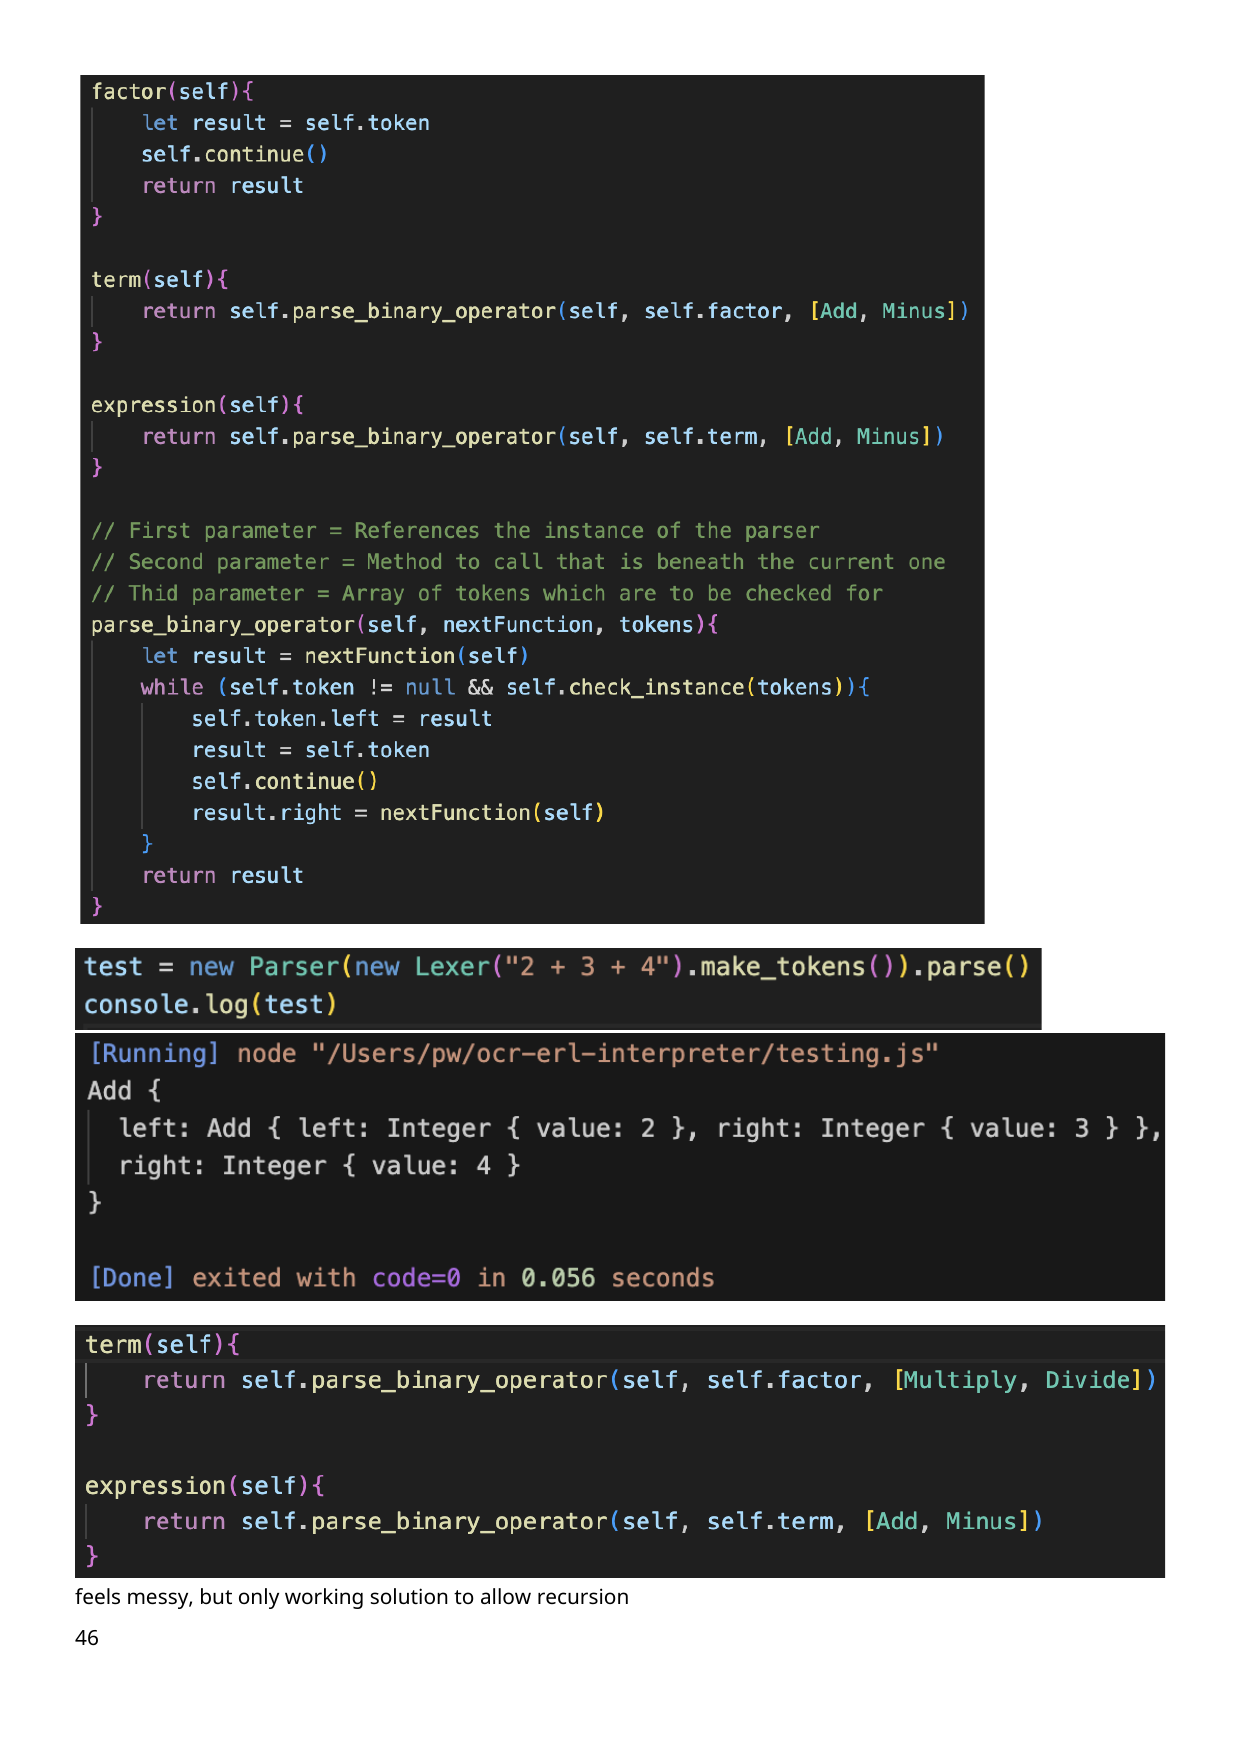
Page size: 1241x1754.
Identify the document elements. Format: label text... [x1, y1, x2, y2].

picture [75, 1033, 1166, 1301]
picture [75, 1325, 1166, 1578]
text feels messy, but only working solution to allow recursion [75, 1578, 1165, 1611]
picture [80, 75, 985, 924]
picture [75, 948, 1042, 1030]
